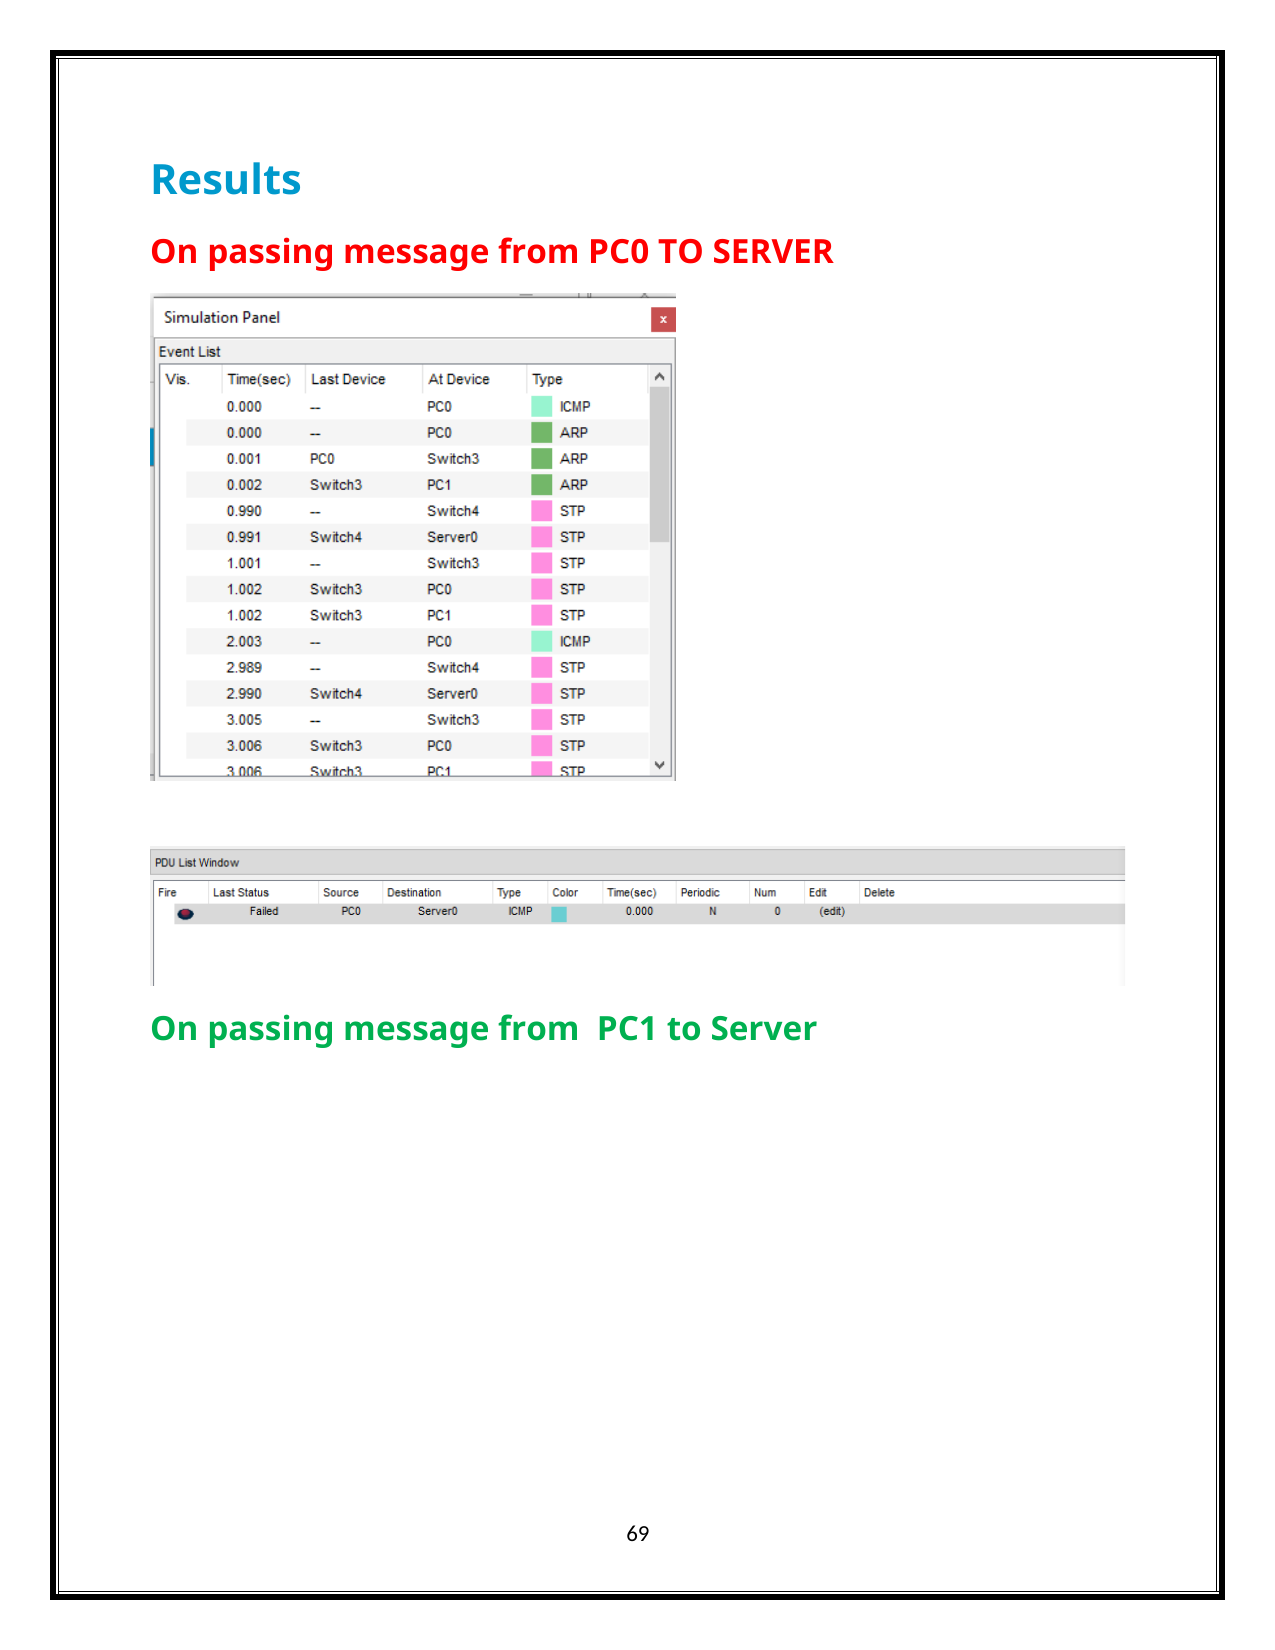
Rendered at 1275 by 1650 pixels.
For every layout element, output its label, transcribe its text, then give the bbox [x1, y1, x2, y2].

text Results [150, 150, 1125, 207]
picture [150, 293, 676, 781]
text On passing message from PC0 TO SERVER [150, 228, 1125, 273]
picture [150, 846, 1125, 986]
text On passing message from PC1 to Server [150, 1004, 1125, 1050]
